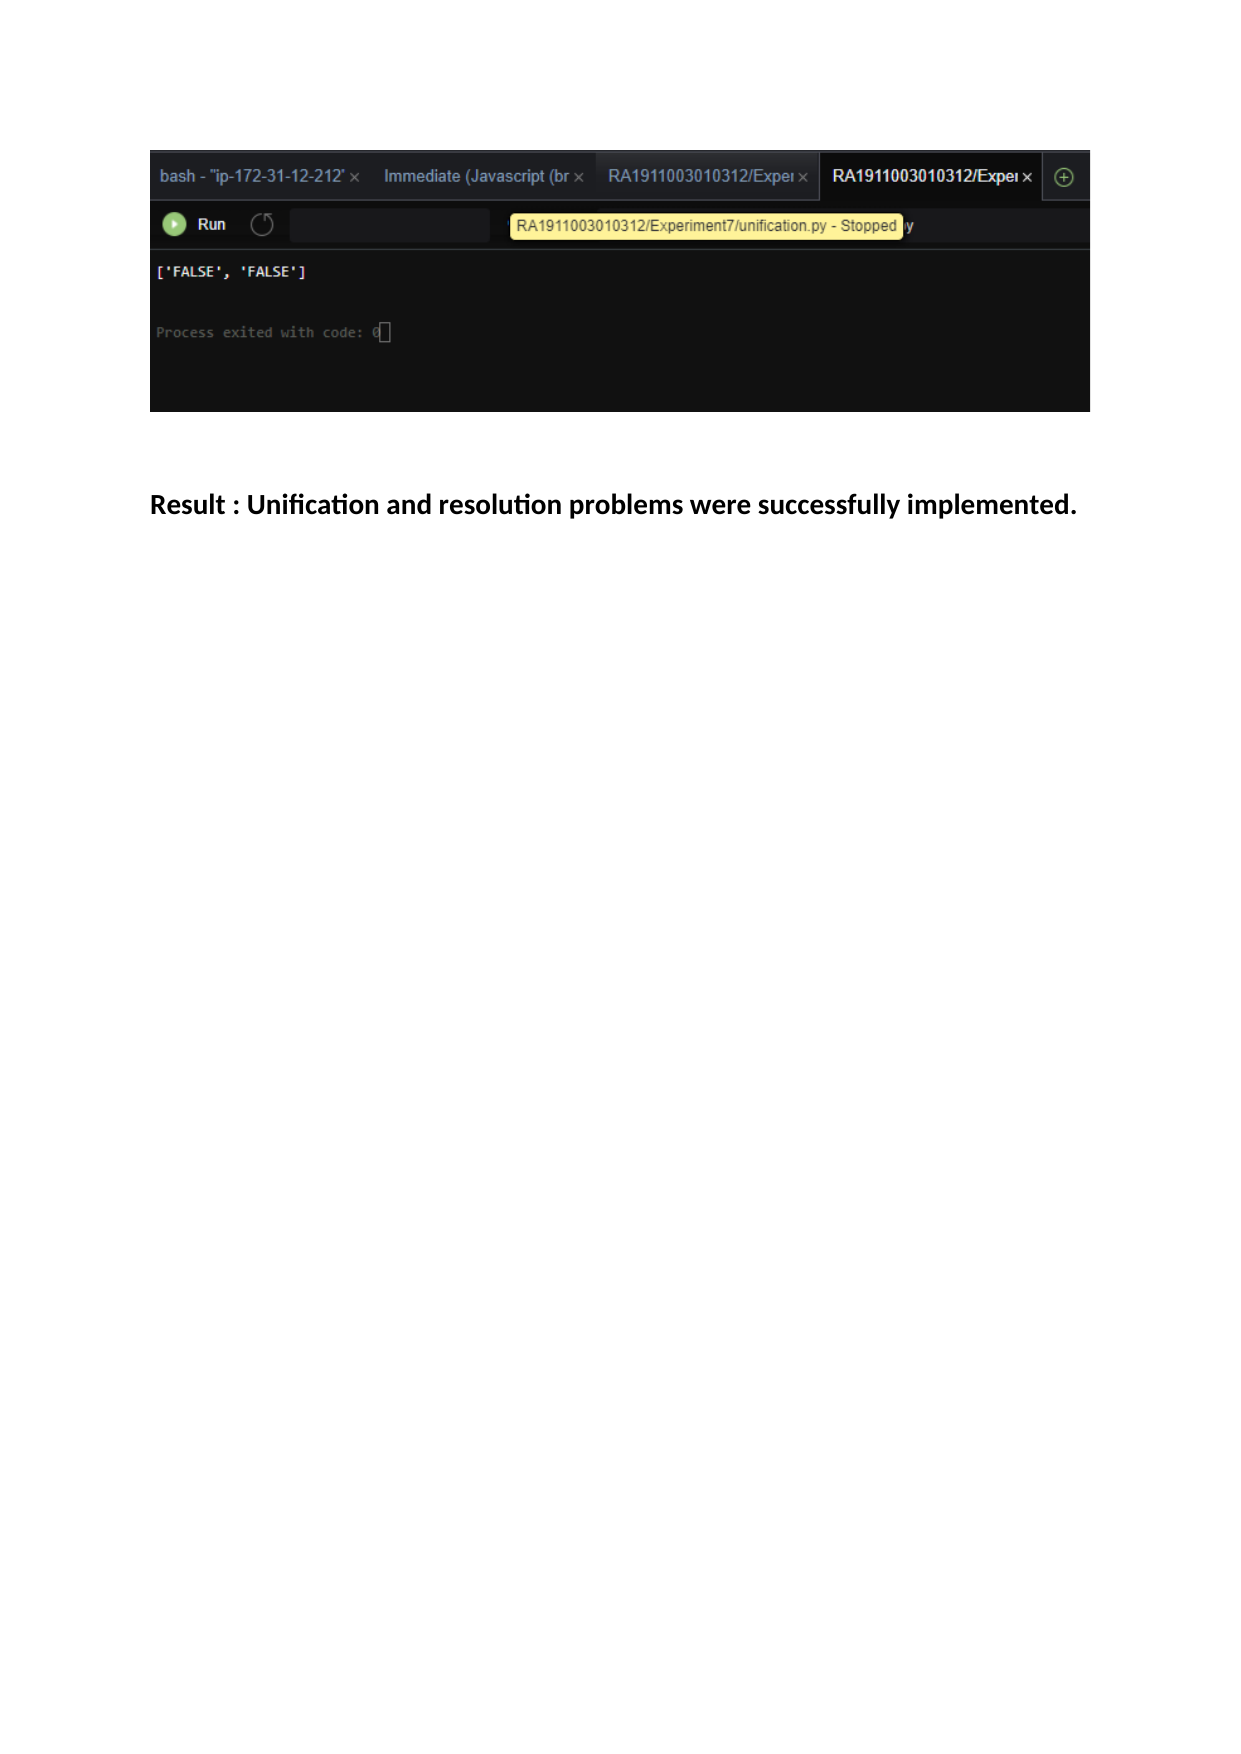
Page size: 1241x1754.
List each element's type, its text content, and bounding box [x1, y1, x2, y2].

picture [150, 150, 1091, 412]
text Result : Unification and resolution problems were successfully implemented. [150, 486, 1090, 521]
